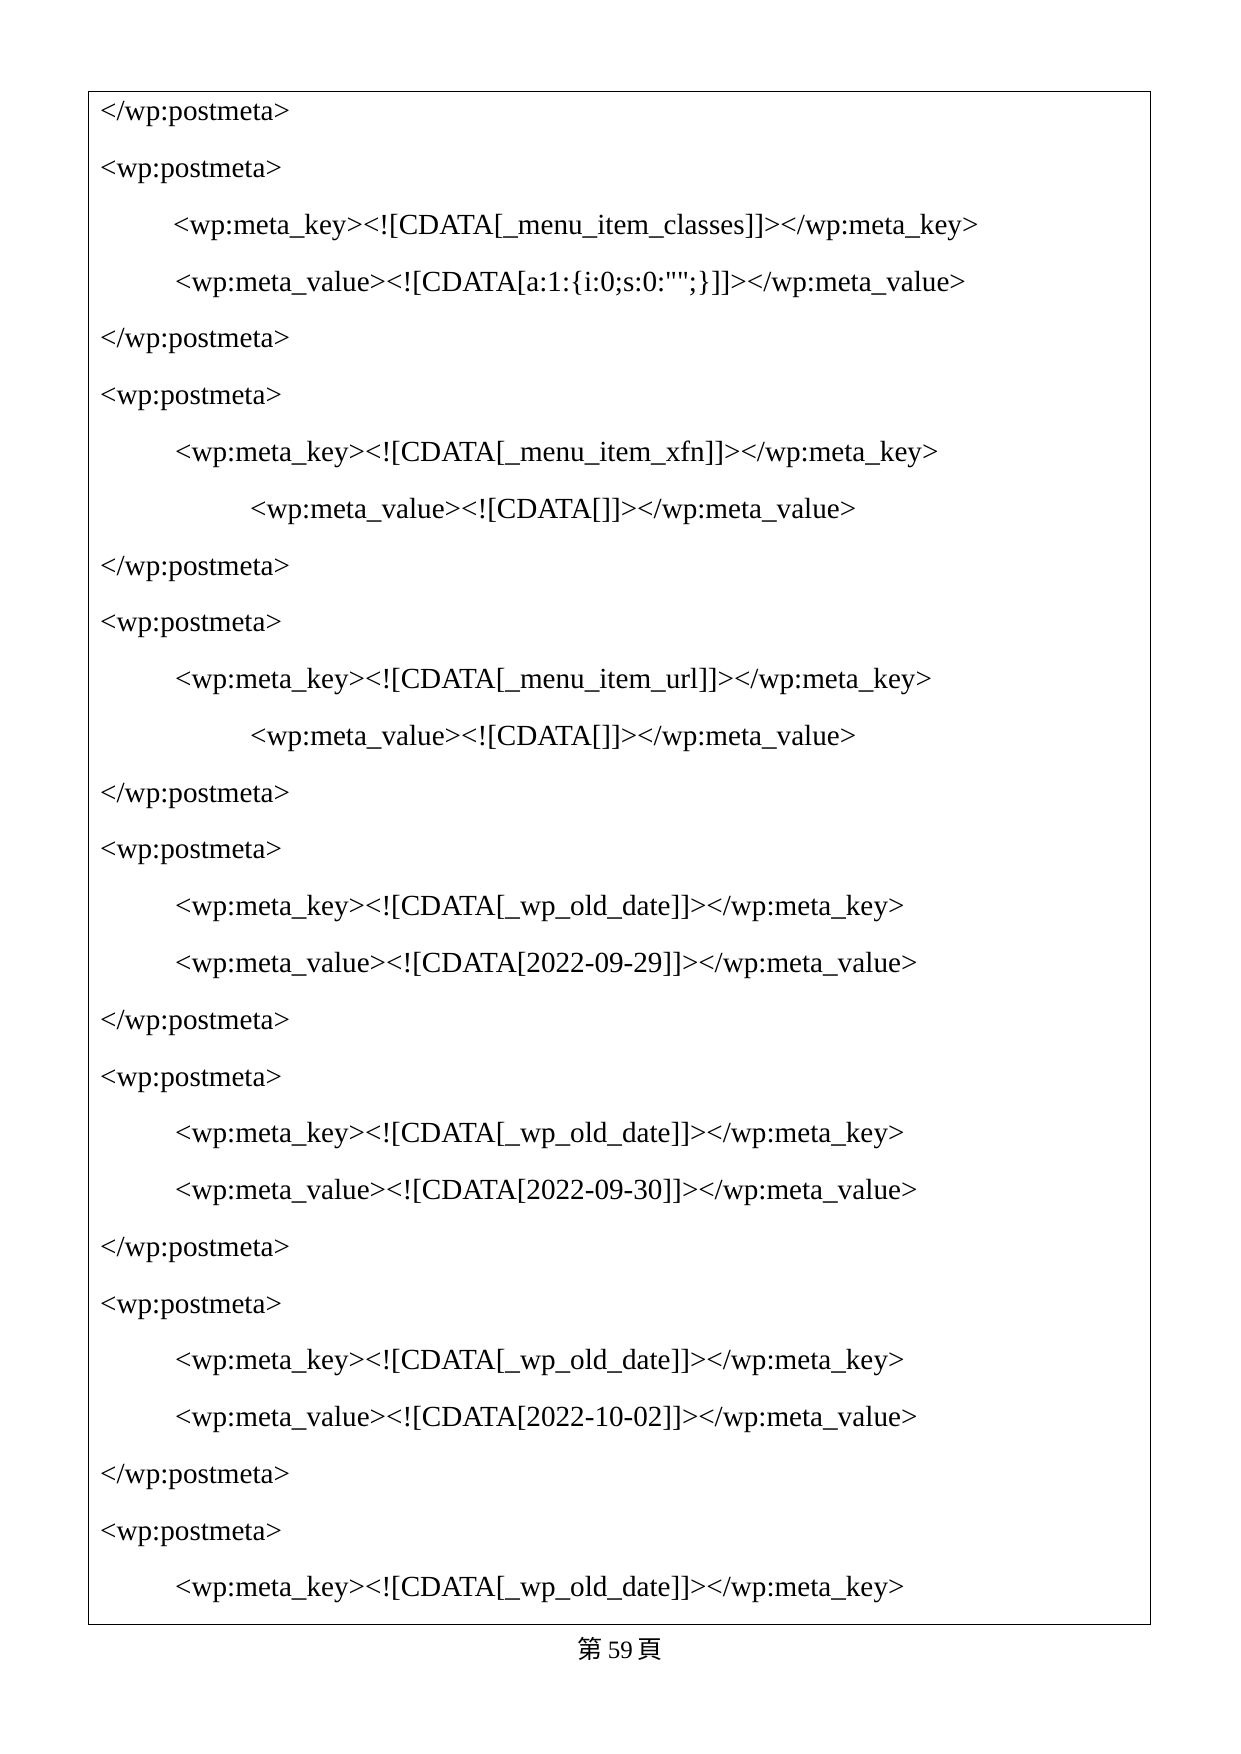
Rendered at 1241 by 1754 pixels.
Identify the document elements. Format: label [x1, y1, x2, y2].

table_cell [89, 92, 1150, 1624]
